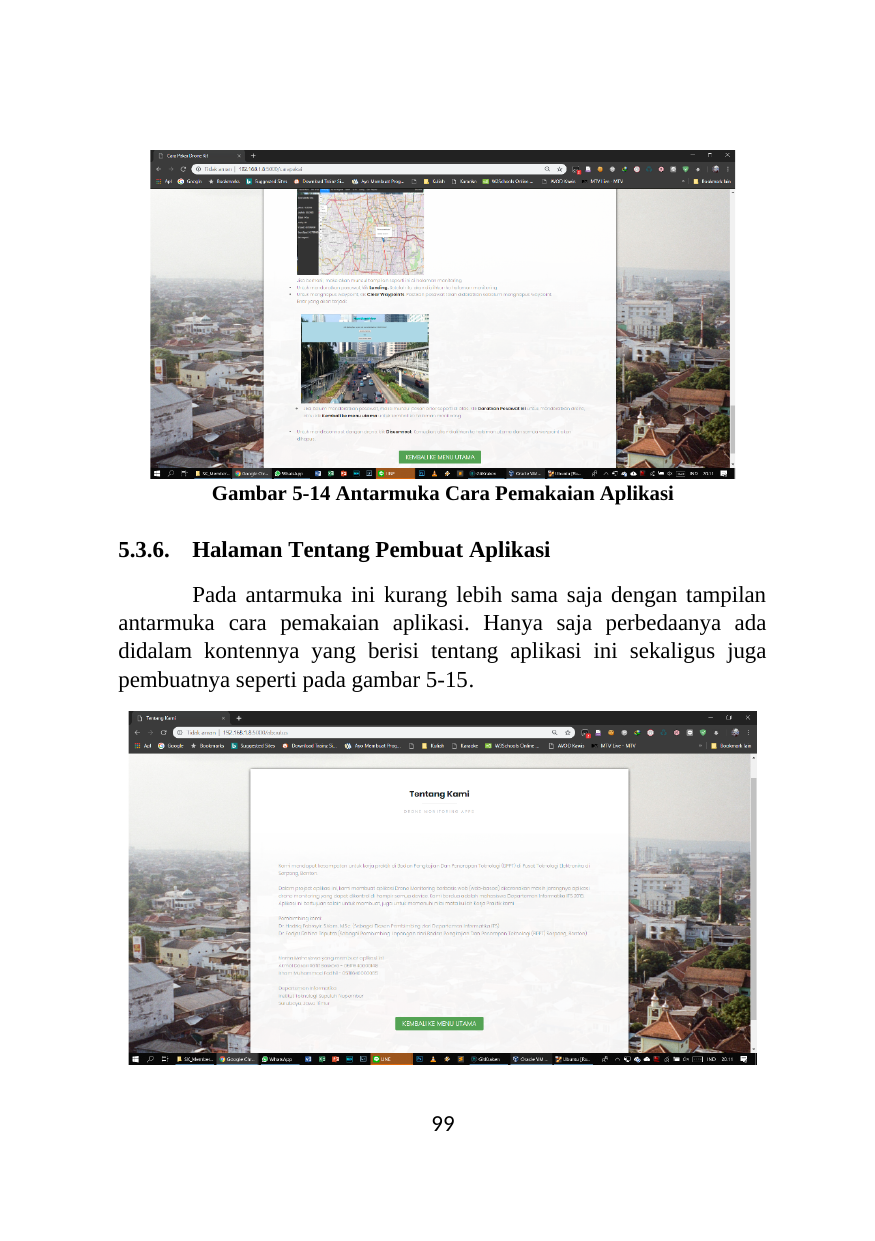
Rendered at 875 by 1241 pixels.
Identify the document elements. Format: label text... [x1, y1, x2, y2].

picture [128, 711, 757, 1065]
list Halaman Tentang Pembuat Aplikasi [118, 536, 767, 562]
text Pada antarmuka ini kurang lebih sama saja dengan tampilan antarmuka cara pemakaian aplikasi. Hanya saja perbedaanya ada didalam kontennya yang berisi tentang aplikasi ini sekaligus juga pembuatnya seperti pada gambar 5-15. [118, 581, 767, 692]
list Gambar 5-14 Antarmuka Cara Pemakaian Aplikasi [118, 481, 767, 505]
picture [150, 150, 736, 479]
